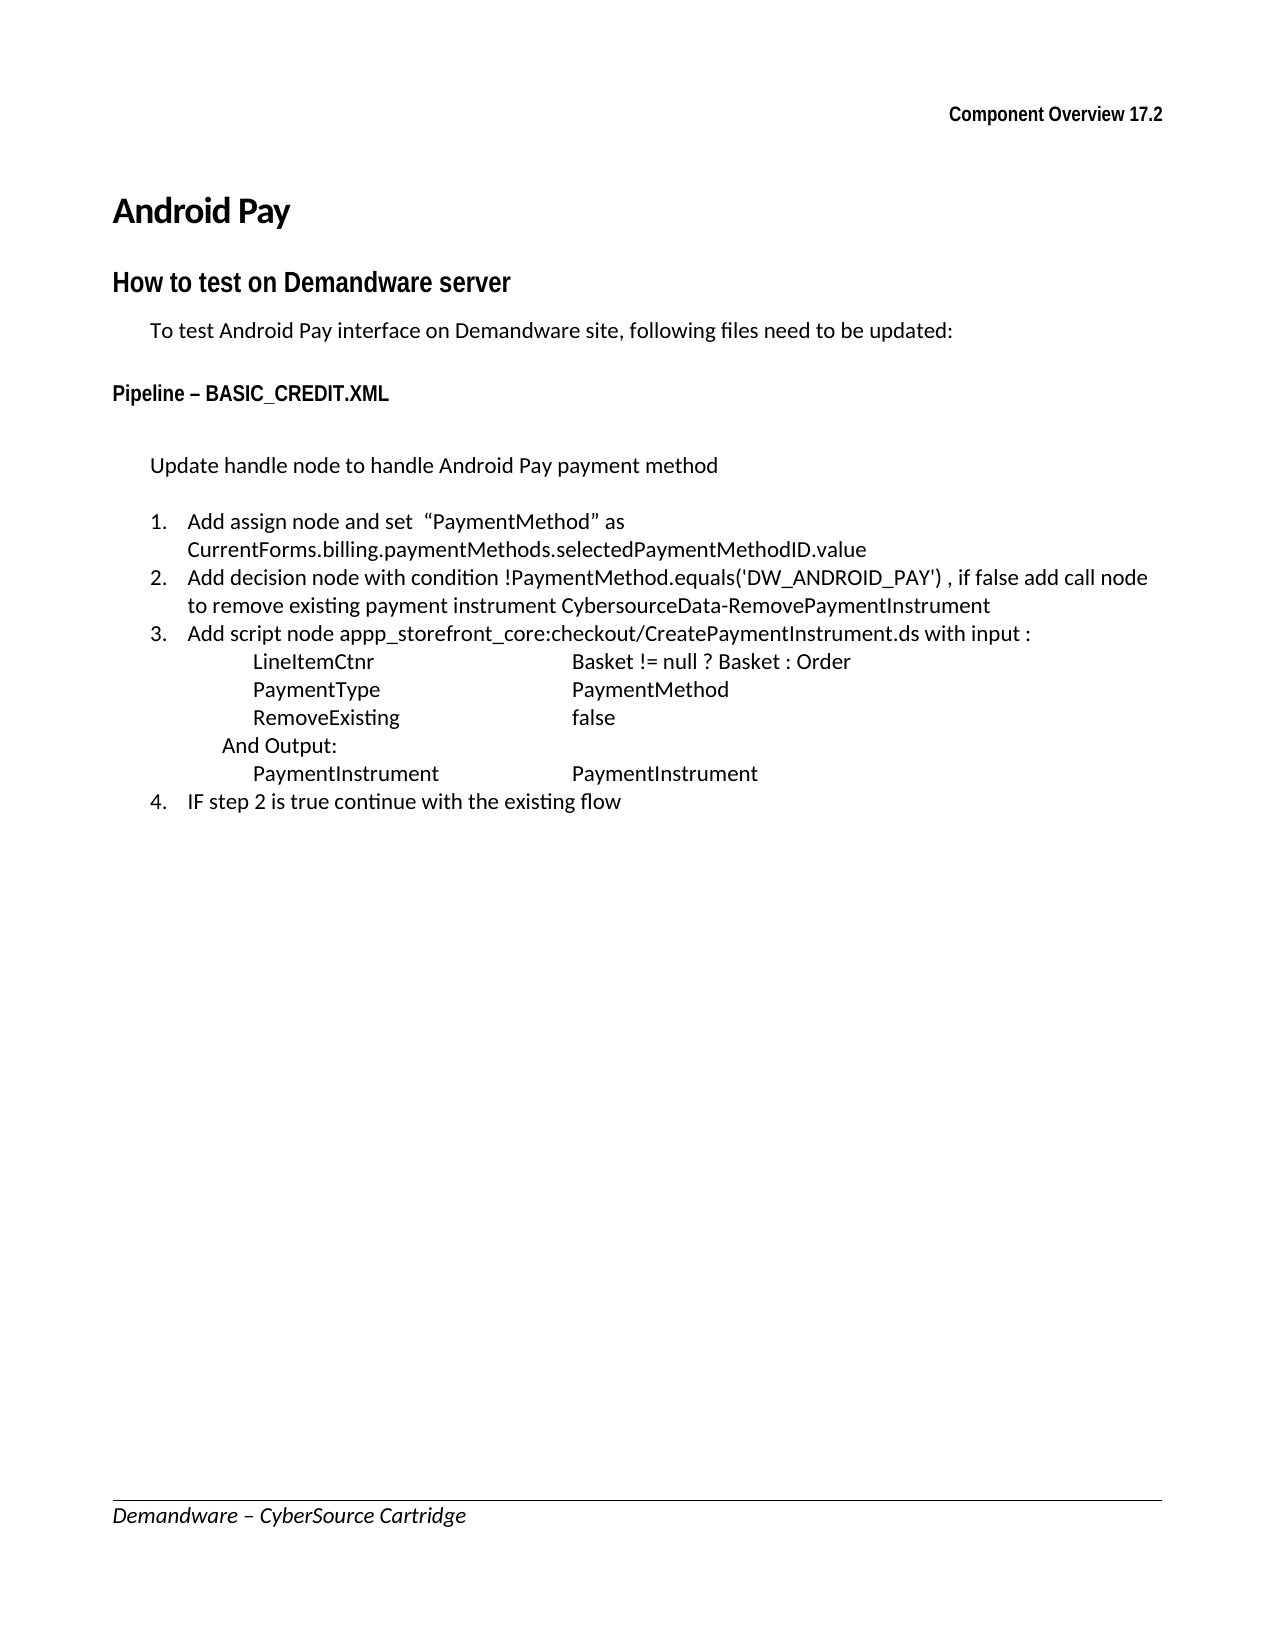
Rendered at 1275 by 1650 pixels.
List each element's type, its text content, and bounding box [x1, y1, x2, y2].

text Update handle node to handle Android Pay payment method [150, 451, 1162, 479]
subtitle Pipeline – BASIC_CREDIT.XML [112, 380, 1162, 406]
list Add decision node with condition !PaymentMethod.equals('DW_ANDROID_PAY') , if false add call node to remove existing payment instrument CybersourceData-RemovePaymentInstrument [150, 563, 1162, 619]
list Add script node appp_storefront_core:checkout/CreatePaymentInstrument.ds with input : [150, 619, 1162, 647]
text LineItemCtnr Basket != null ? Basket : Order [150, 647, 1162, 675]
list IF step 2 is true continue with the existing flow [150, 787, 1162, 815]
text And Output: [150, 731, 1162, 759]
text To test Android Pay interface on Demandware site, following files need to be updated: [150, 316, 1162, 344]
list Add assign node and set “PaymentMethod” as CurrentForms.billing.paymentMethods.selectedPaymentMethodID.value [150, 507, 1162, 563]
text PaymentType PaymentMethod [150, 675, 1162, 703]
subtitle How to test on Demandware server [112, 265, 1162, 298]
subtitle Android Pay [112, 187, 1162, 233]
text PaymentInstrument PaymentInstrument [150, 759, 1162, 787]
text RemoveExisting false [150, 703, 1162, 731]
